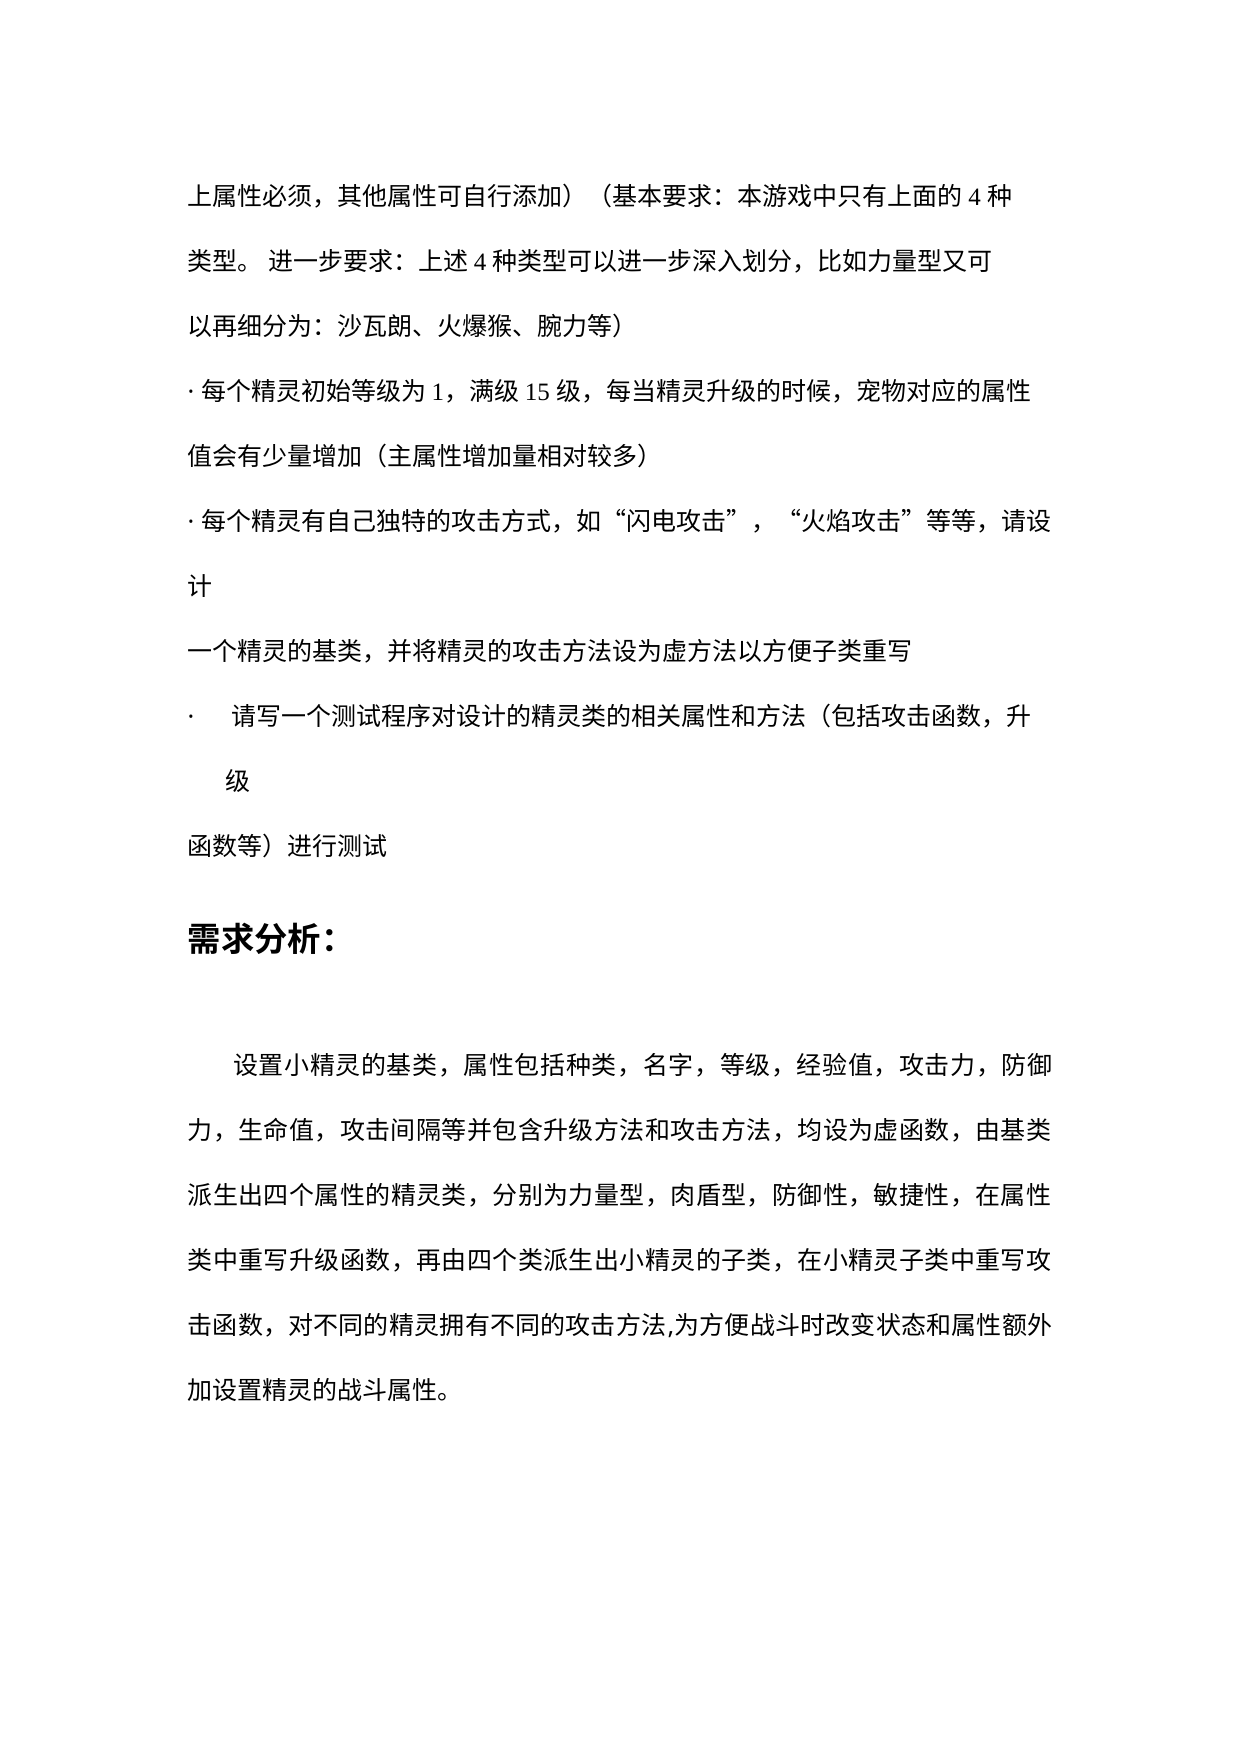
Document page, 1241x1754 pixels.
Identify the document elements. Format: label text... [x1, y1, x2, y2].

text · 每个精灵有自己独特的攻击方式，如“闪电攻击”，“火焰攻击”等等，请设计 [187, 487, 1053, 617]
text 类型。 进一步要求：上述 4 种类型可以进一步深入划分，比如力量型又可 [187, 227, 1053, 292]
text 上属性必须，其他属性可自行添加）（基本要求：本游戏中只有上面的 4 种 [187, 162, 1053, 227]
text 一个精灵的基类，并将精灵的攻击方法设为虚方法以方便子类重写 [187, 617, 1053, 682]
text · 每个精灵初始等级为 1，满级 15 级，每当精灵升级的时候，宠物对应的属性值会有少量增加（主属性增加量相对较多） [187, 357, 1053, 487]
text 函数等）进行测试 [187, 812, 1053, 877]
list 请写一个测试程序对设计的精灵类的相关属性和方法（包括攻击函数，升级 [187, 682, 1053, 812]
subtitle 需求分析： [187, 904, 1053, 969]
text 设置小精灵的基类，属性包括种类，名字，等级，经验值，攻击力，防御力，生命值，攻击间隔等并包含升级方法和攻击方法，均设为虚函数，由基类派生出四个属性的精灵类，分别为力量型，肉盾型，防御性，敏捷性，在属性类中重写升级函数，再由四个类派生出小精灵的子类，在小精灵子类中重写攻击函数，对不同的精灵拥有不同的攻击方法,为方便战斗时改变状态和属性额外加设置精灵的战斗属性。 [187, 1031, 1053, 1421]
text 以再细分为：沙瓦朗、火爆猴、腕力等） [187, 292, 1053, 357]
